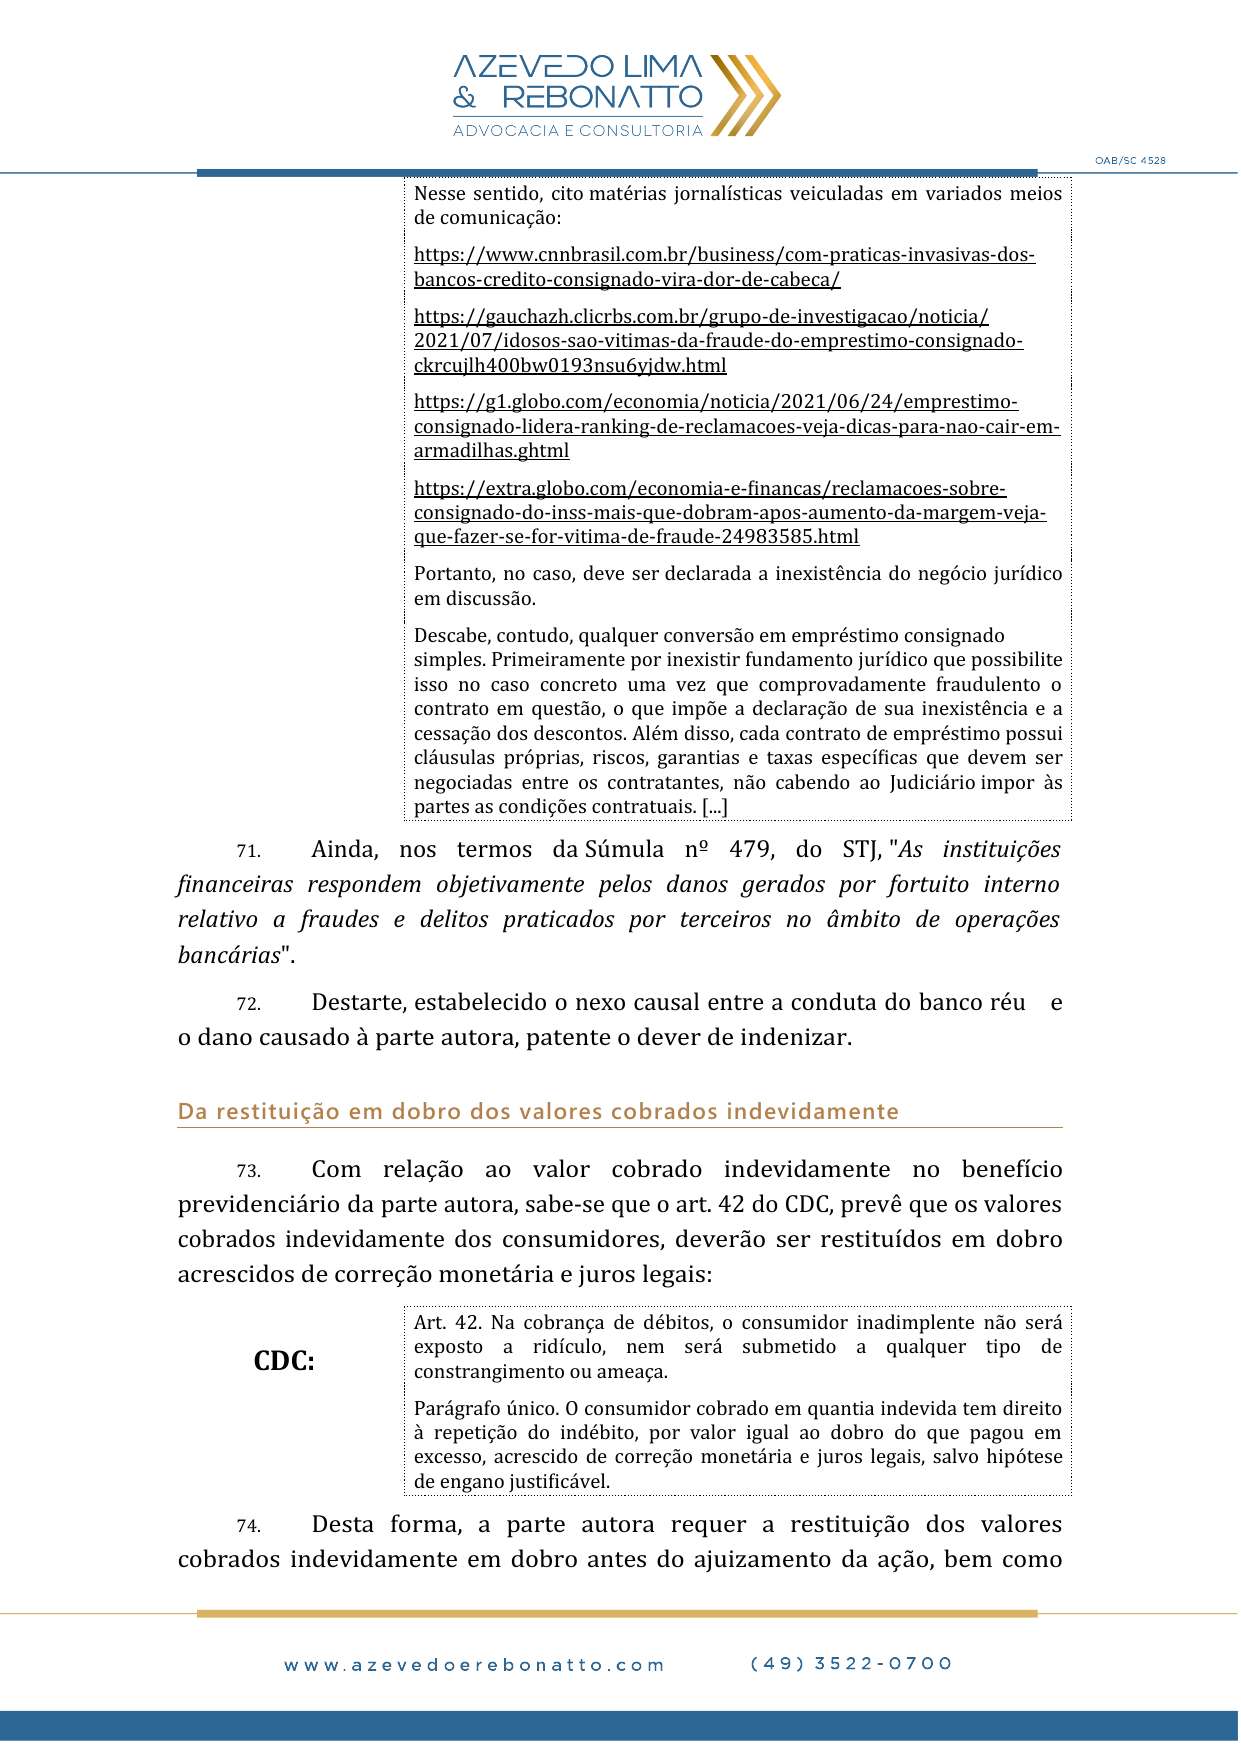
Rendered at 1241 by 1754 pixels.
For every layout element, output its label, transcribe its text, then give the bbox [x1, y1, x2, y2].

text https://gauchazh.clicrbs.com.br/grupo-de-investigacao/noticia/2021/07/idosos-sao-vitimas-da-fraude-do-emprestimo-consignado-ckrcujlh400bw0193nsu6yjdw.html [404, 300, 1072, 377]
text https://extra.globo.com/economia-e-financas/reclamacoes-sobre-consignado-do-inss-mais-que-dobram-apos-aumento-da-margem-veja-que-fazer-se-for-vitima-de-fraude-24983585.html [404, 472, 1072, 548]
text Parágrafo único. O consumidor cobrado em quantia indevida tem direito à repetição do indébito, por valor igual ao dobro do que pagou em excesso, acrescido de correção monetária e juros legais, salvo hipótese de engano justificável. [404, 1392, 1072, 1496]
text Nesse sentido, cito matérias jornalísticas veiculadas em variados meios de comunicação: [404, 177, 1072, 229]
list Ainda, nos termos da Súmula nº 479, do STJ, "As instituições financeiras respondem objetivamente pelos danos gerados por fortuito interno relativo a fraudes e delitos praticados por terceiros no âmbito de operações bancárias". [177, 834, 1063, 968]
text Portanto, no caso, deve ser declarada a inexistência do negócio jurídico em discussão. [404, 558, 1072, 610]
list Destarte, estabelecido o nexo causal entre a conduta do banco réu e o dano causado à parte autora, patente o dever de indenizar. [177, 987, 1063, 1051]
text Da restituição em dobro dos valores cobrados indevidamente [177, 1094, 1063, 1127]
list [177, 1509, 1063, 1573]
text Descabe, contudo, qualquer conversão em empréstimo consignado simples. Primeiramente por inexistir fundamento jurídico que possibilite isso no caso concreto uma vez que comprovadamente fraudulento o contrato em questão, o que impõe a declaração de sua inexistência e a cessação dos descontos. Além disso, cada contrato de empréstimo possui cláusulas próprias, riscos, garantias e taxas específicas que devem ser negociadas entre os contratantes, não cabendo ao Judiciário impor às partes as condições contratuais. [...] [404, 619, 1072, 821]
text Art. 42. Na cobrança de débitos, o consumidor inadimplente não será exposto a ridículo, nem será submetido a qualquer tipo de constrangimento ou ameaça. [404, 1306, 1072, 1383]
picture [0, 0, 1238, 1741]
text https://www.cnnbrasil.com.br/business/com-praticas-invasivas-dos-bancos-credito-consignado-vira-dor-de-cabeca/ [404, 239, 1072, 291]
text https://g1.globo.com/economia/noticia/2021/06/24/emprestimo-consignado-lidera-ranking-de-reclamacoes-veja-dicas-para-nao-cair-em-armadilhas.ghtml [404, 386, 1072, 463]
list Com relação ao valor cobrado indevidamente no benefício previdenciário da parte autora, sabe-se que o art. 42 do CDC, prevê que os valores cobrados indevidamente dos consumidores, deverão ser restituídos em dobro acrescidos de correção monetária e juros legais: [177, 1153, 1063, 1288]
